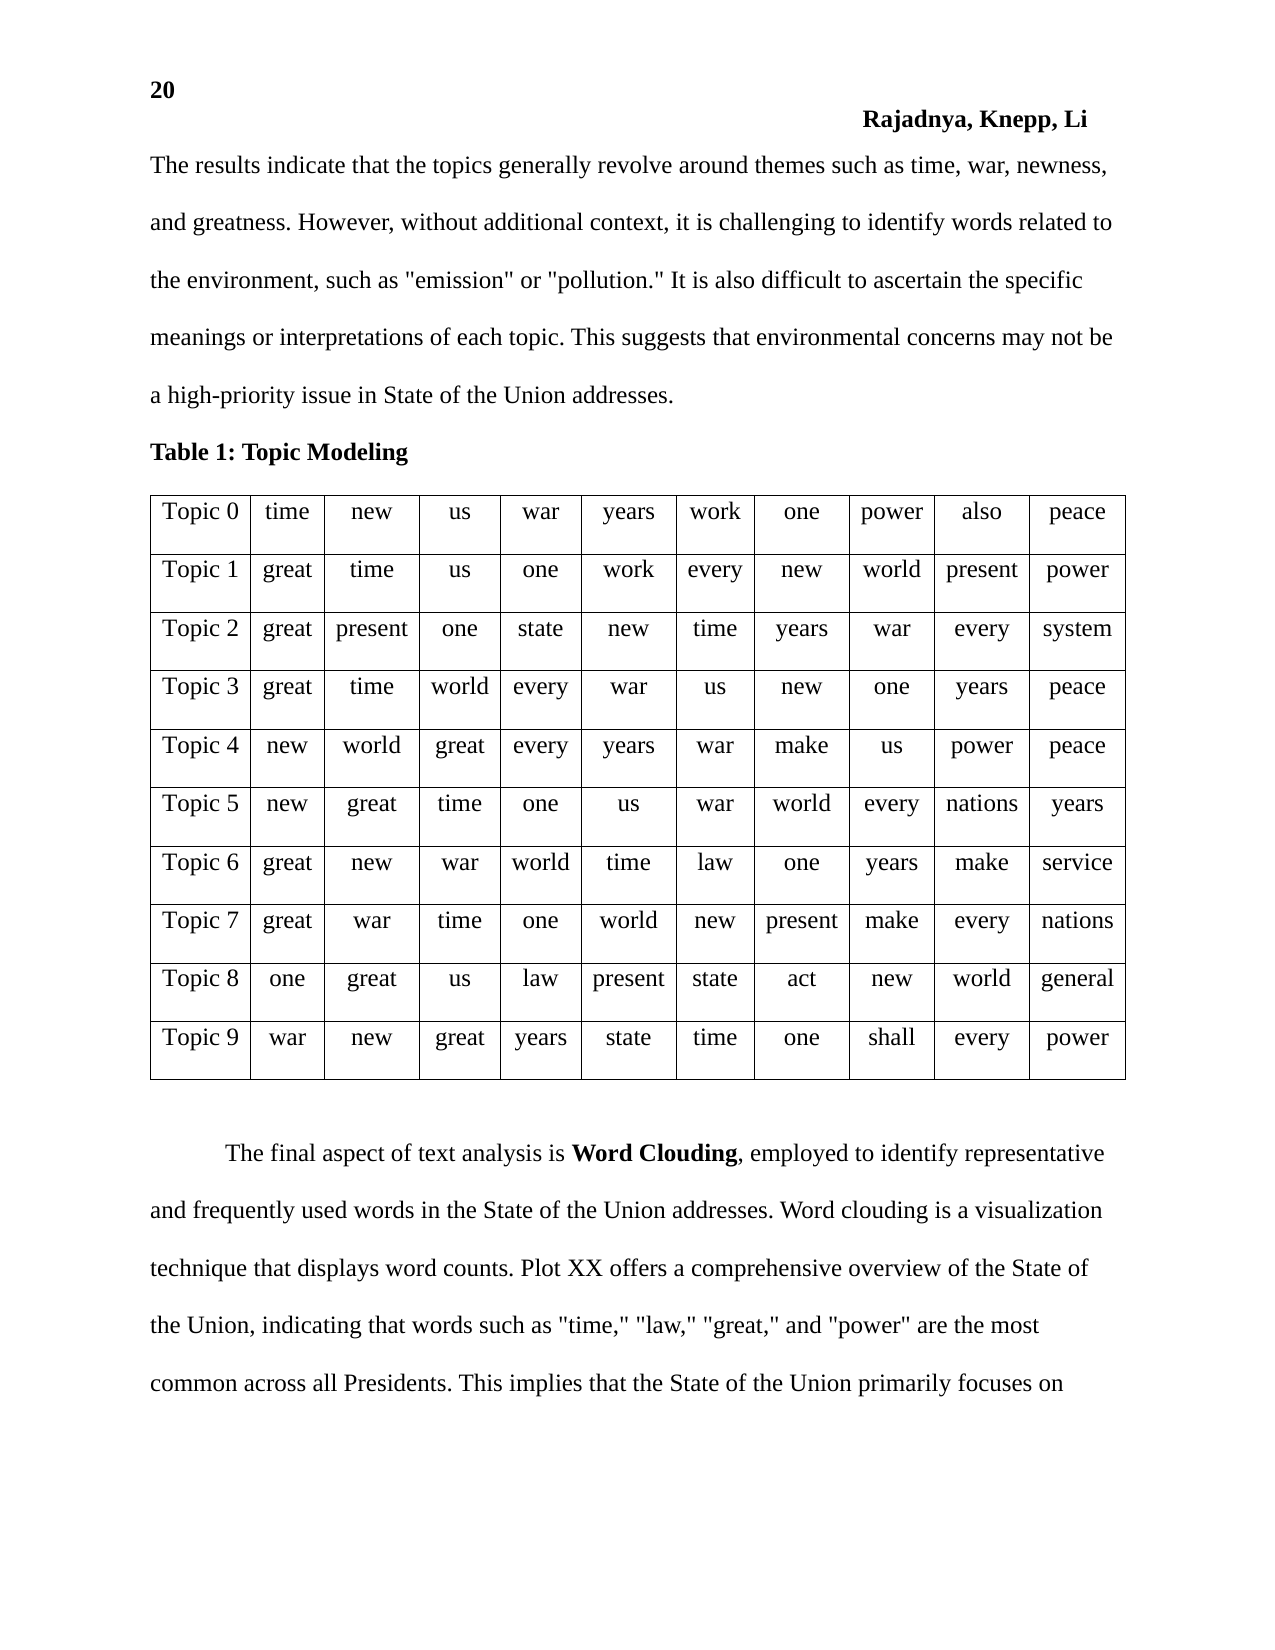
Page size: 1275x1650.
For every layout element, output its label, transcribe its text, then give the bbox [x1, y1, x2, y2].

table_cell service [1030, 847, 1125, 904]
table_cell us [582, 788, 676, 846]
table_cell power [1030, 1022, 1125, 1079]
table_cell years [755, 613, 849, 670]
table_header Topic 0 [151, 496, 250, 553]
table_cell new [251, 730, 324, 787]
table_cell great [325, 964, 419, 1021]
table_cell war [850, 613, 934, 670]
table_cell one [251, 964, 324, 1021]
table_cell Topic 4 [151, 730, 250, 787]
table_cell one [755, 1022, 849, 1079]
table_cell new [582, 613, 676, 670]
text The results indicate that the topics generally revolve around themes such as time, war, newness, and greatness. However, without additional context, it is challenging to identify words related to the environment, such as "emission" or "pollution." It is also difficult to ascertain the specific meanings or interpretations of each topic. This suggests that environmental concerns may not be a high-priority issue in State of the Union addresses. [150, 150, 1125, 409]
table_header peace [1030, 496, 1125, 553]
table_cell every [501, 671, 581, 729]
table_cell Topic 3 [151, 671, 250, 729]
table_cell great [251, 555, 324, 612]
table_cell war [677, 730, 754, 787]
table_cell new [325, 1022, 419, 1079]
table_cell law [501, 964, 581, 1021]
table_cell make [935, 847, 1029, 904]
table_cell new [251, 788, 324, 846]
table_cell new [325, 847, 419, 904]
table_cell war [420, 847, 500, 904]
table_header also [935, 496, 1029, 553]
table_cell every [677, 555, 754, 612]
table_cell one [850, 671, 934, 729]
table_cell years [582, 730, 676, 787]
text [150, 1138, 1125, 1397]
table_cell one [501, 788, 581, 846]
table_cell one [501, 555, 581, 612]
table_cell us [420, 964, 500, 1021]
table_cell years [850, 847, 934, 904]
table_cell time [677, 1022, 754, 1079]
table_cell great [251, 847, 324, 904]
table_cell war [251, 1022, 324, 1079]
table_cell war [582, 671, 676, 729]
table_cell us [677, 671, 754, 729]
table_cell time [677, 613, 754, 670]
table_header war [501, 496, 581, 553]
table_cell state [677, 964, 754, 1021]
table_cell every [935, 905, 1029, 962]
table_cell law [677, 847, 754, 904]
table_cell Topic 9 [151, 1022, 250, 1079]
table_cell every [850, 788, 934, 846]
table_cell work [582, 555, 676, 612]
table_cell time [582, 847, 676, 904]
table_cell new [677, 905, 754, 962]
table_cell present [755, 905, 849, 962]
table_header time [251, 496, 324, 553]
table_cell war [325, 905, 419, 962]
table_header years [582, 496, 676, 553]
table_cell world [501, 847, 581, 904]
table_cell every [935, 1022, 1029, 1079]
table_cell world [850, 555, 934, 612]
table_cell nations [935, 788, 1029, 846]
table_cell act [755, 964, 849, 1021]
table_cell years [935, 671, 1029, 729]
table_cell great [325, 788, 419, 846]
table_cell us [420, 555, 500, 612]
table_header one [755, 496, 849, 553]
table_cell time [420, 788, 500, 846]
table_cell great [420, 1022, 500, 1079]
table_cell years [1030, 788, 1125, 846]
table_cell time [420, 905, 500, 962]
table_cell war [677, 788, 754, 846]
table_cell power [935, 730, 1029, 787]
table_header new [325, 496, 419, 553]
table_cell years [501, 1022, 581, 1079]
table_cell Topic 8 [151, 964, 250, 1021]
table_cell every [501, 730, 581, 787]
table_cell great [251, 671, 324, 729]
table_cell make [755, 730, 849, 787]
table_cell present [935, 555, 1029, 612]
table_cell present [582, 964, 676, 1021]
table_cell us [850, 730, 934, 787]
table_cell nations [1030, 905, 1125, 962]
table_cell present [325, 613, 419, 670]
table_cell Topic 1 [151, 555, 250, 612]
table_cell Topic 6 [151, 847, 250, 904]
table_cell world [420, 671, 500, 729]
table_header power [850, 496, 934, 553]
table_cell great [251, 905, 324, 962]
table_cell one [420, 613, 500, 670]
table_cell shall [850, 1022, 934, 1079]
table_cell new [755, 671, 849, 729]
table_cell world [325, 730, 419, 787]
table_cell power [1030, 555, 1125, 612]
table_cell time [325, 671, 419, 729]
table_cell state [501, 613, 581, 670]
table_cell new [850, 964, 934, 1021]
table_cell system [1030, 613, 1125, 670]
table_cell Topic 5 [151, 788, 250, 846]
table_header work [677, 496, 754, 553]
table_header us [420, 496, 500, 553]
table_cell one [755, 847, 849, 904]
table_cell peace [1030, 671, 1125, 729]
table_cell peace [1030, 730, 1125, 787]
table_cell world [935, 964, 1029, 1021]
text Table 1: Topic Modeling [150, 437, 1125, 466]
table_cell great [251, 613, 324, 670]
table_cell every [935, 613, 1029, 670]
table_cell general [1030, 964, 1125, 1021]
table_cell make [850, 905, 934, 962]
table_cell state [582, 1022, 676, 1079]
table_cell great [420, 730, 500, 787]
table_cell world [755, 788, 849, 846]
table_cell time [325, 555, 419, 612]
table_cell new [755, 555, 849, 612]
table_cell one [501, 905, 581, 962]
table_cell Topic 2 [151, 613, 250, 670]
table_cell Topic 7 [151, 905, 250, 962]
table_cell world [582, 905, 676, 962]
